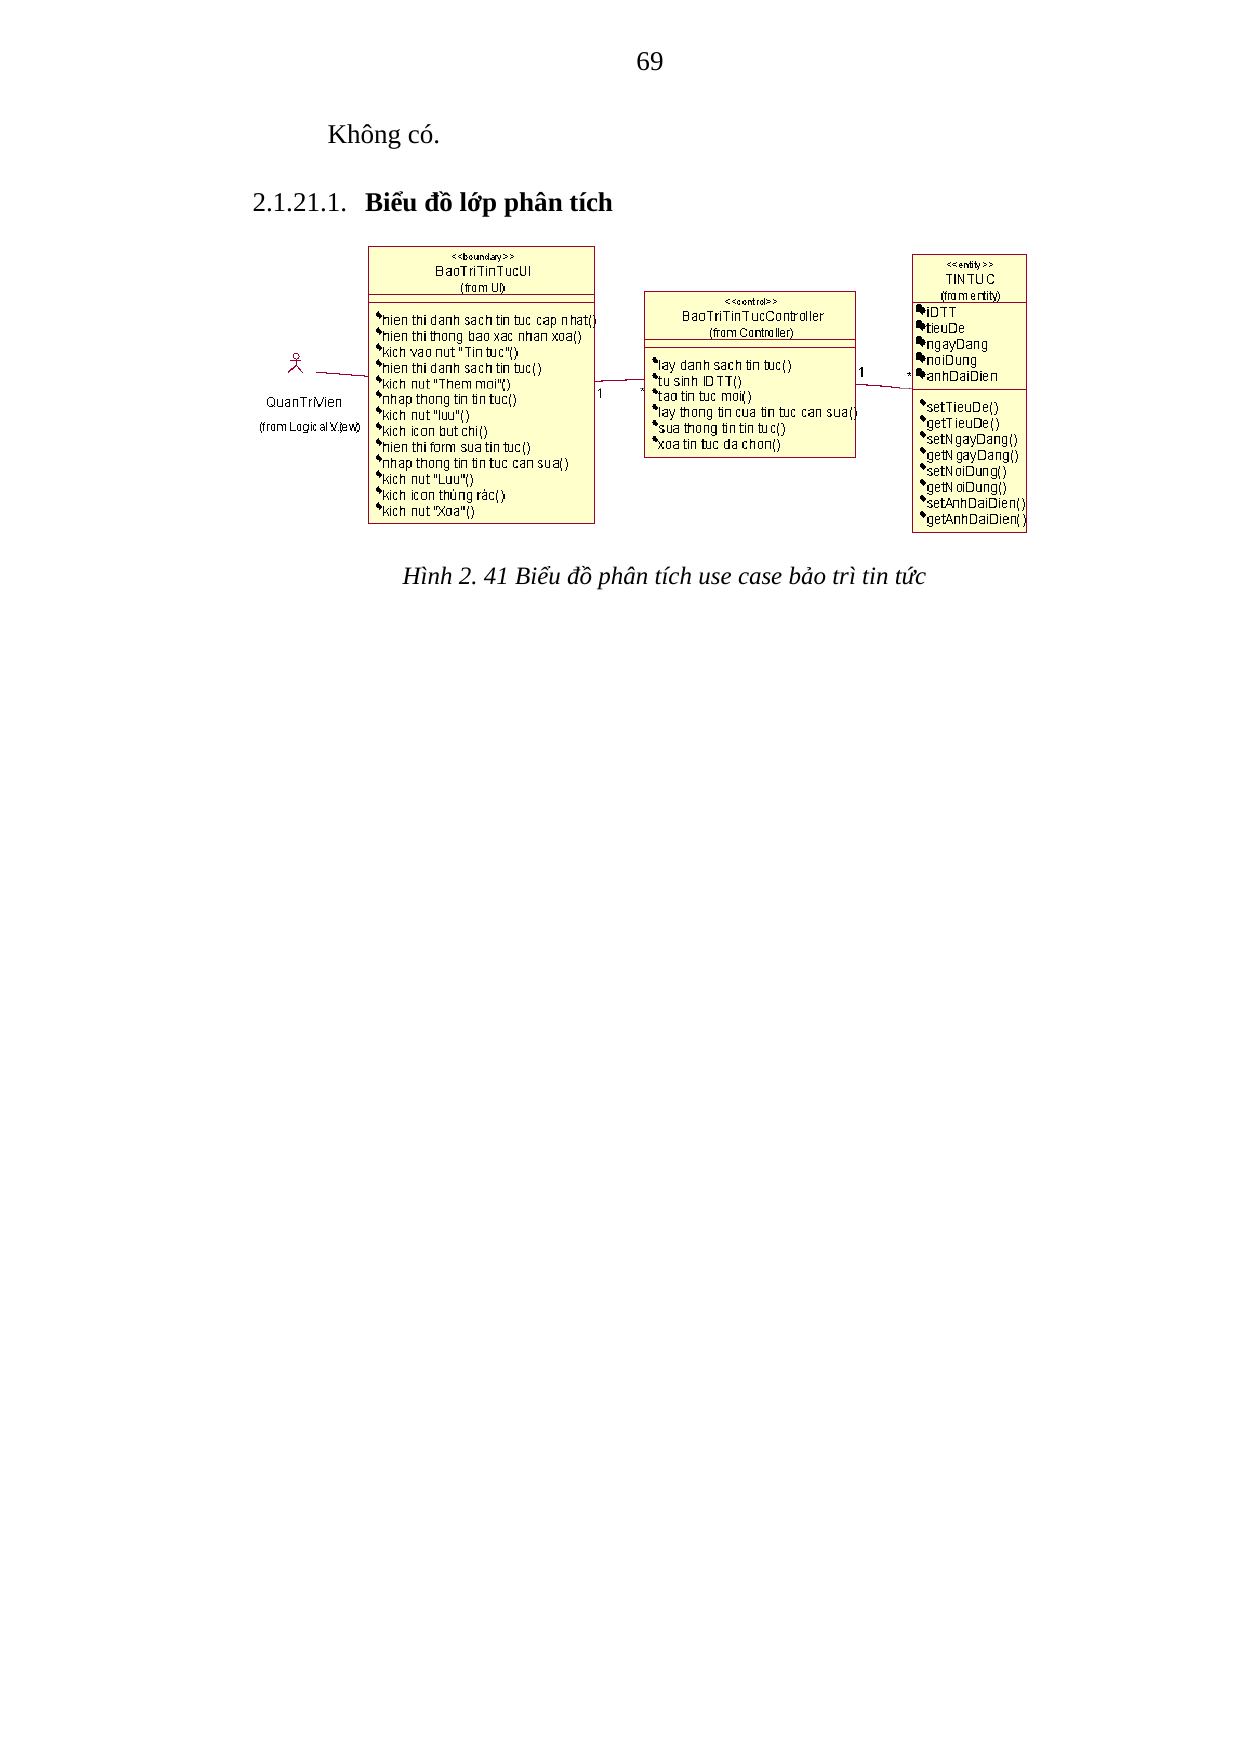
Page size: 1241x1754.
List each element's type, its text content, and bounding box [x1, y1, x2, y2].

picture [257, 232, 1042, 546]
text Hình 2. 41 Biểu đồ phân tích use case bảo trì tin tức [207, 561, 1122, 590]
list Biểu đồ lớp phân tích [252, 186, 1122, 217]
text Không có. [252, 118, 1122, 149]
